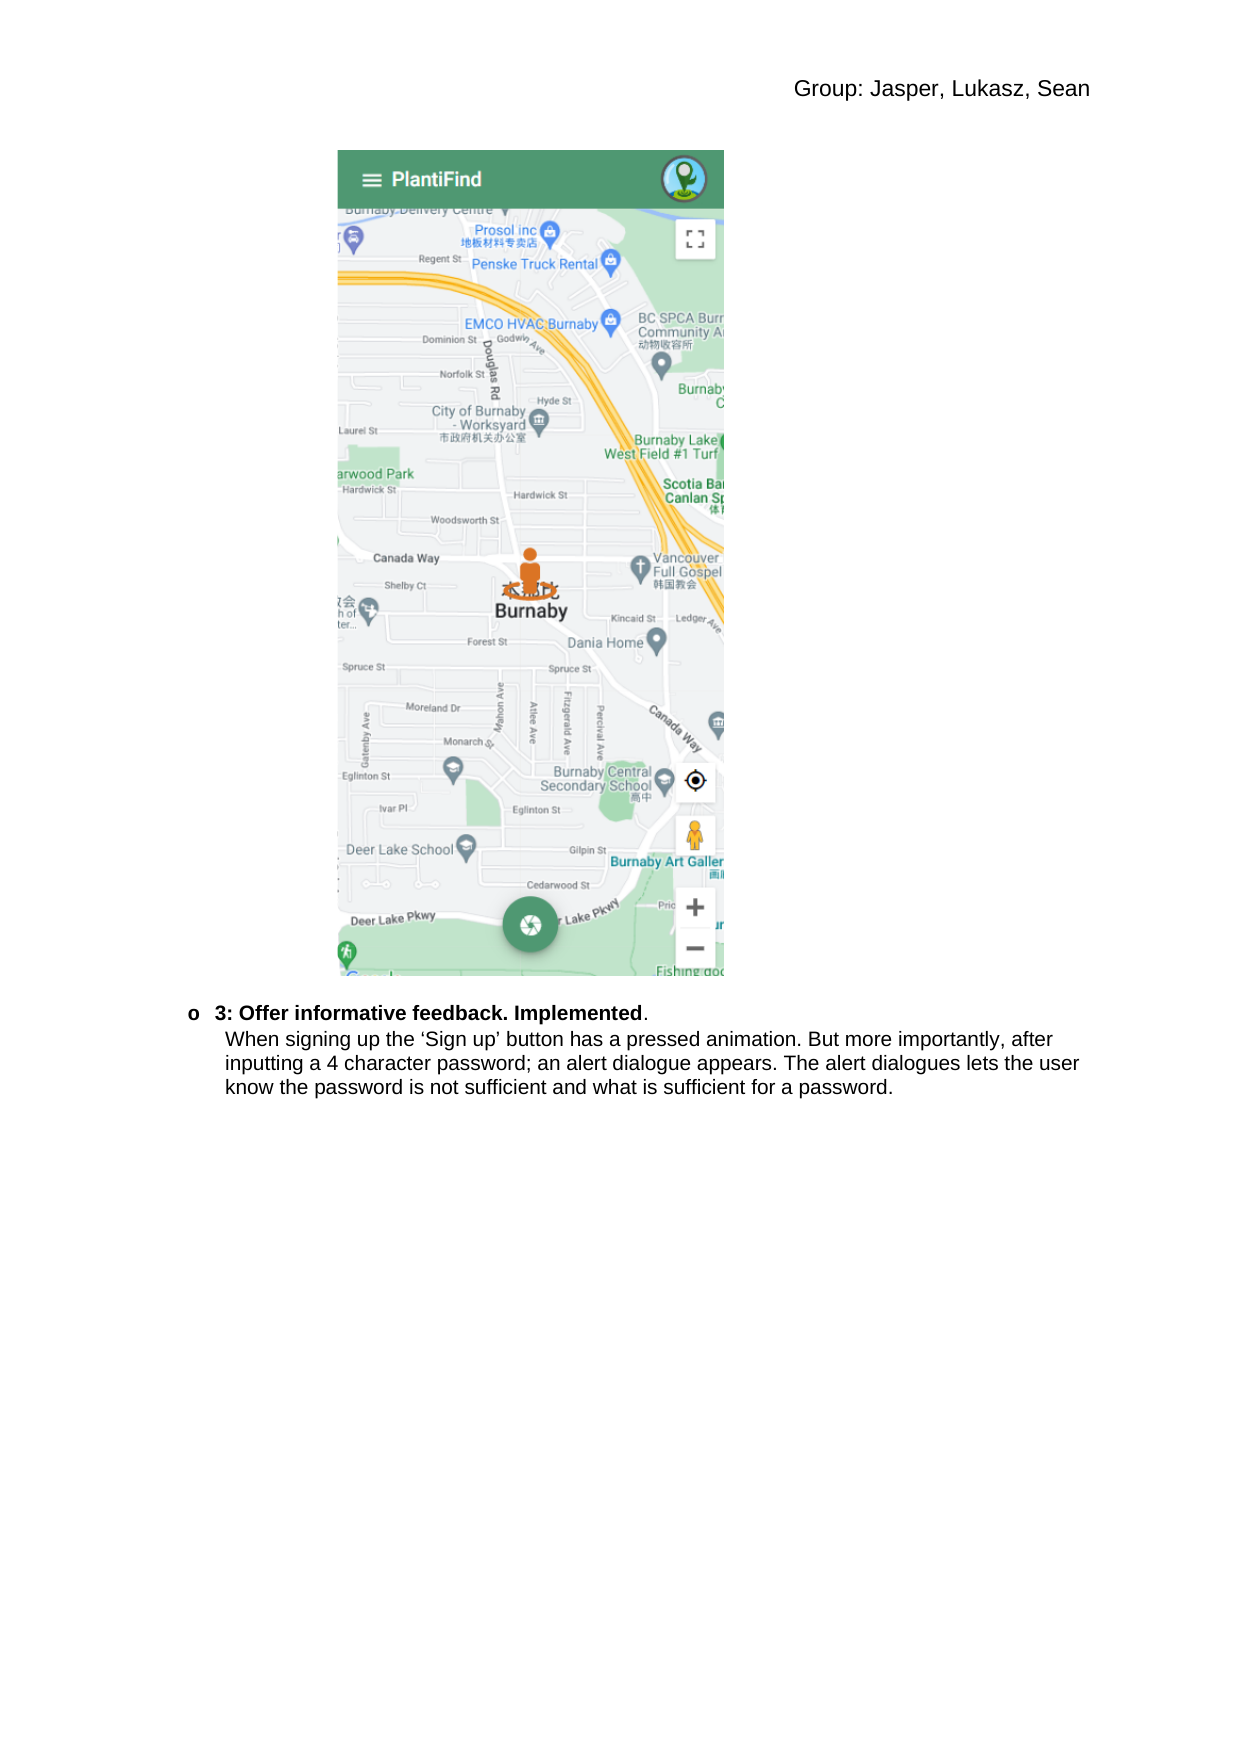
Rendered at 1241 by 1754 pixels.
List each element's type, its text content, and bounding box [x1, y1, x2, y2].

picture [337, 150, 724, 976]
text o 3: Offer informative feedback. Implemented. When signing up the ‘Sign up’ button has a pressed animation. But more importantly, after inputting a 4 character password; an alert dialogue appears. The alert dialogues lets the user know the password is not sufficient and what is sufficient for a password. [187, 1001, 1090, 1098]
